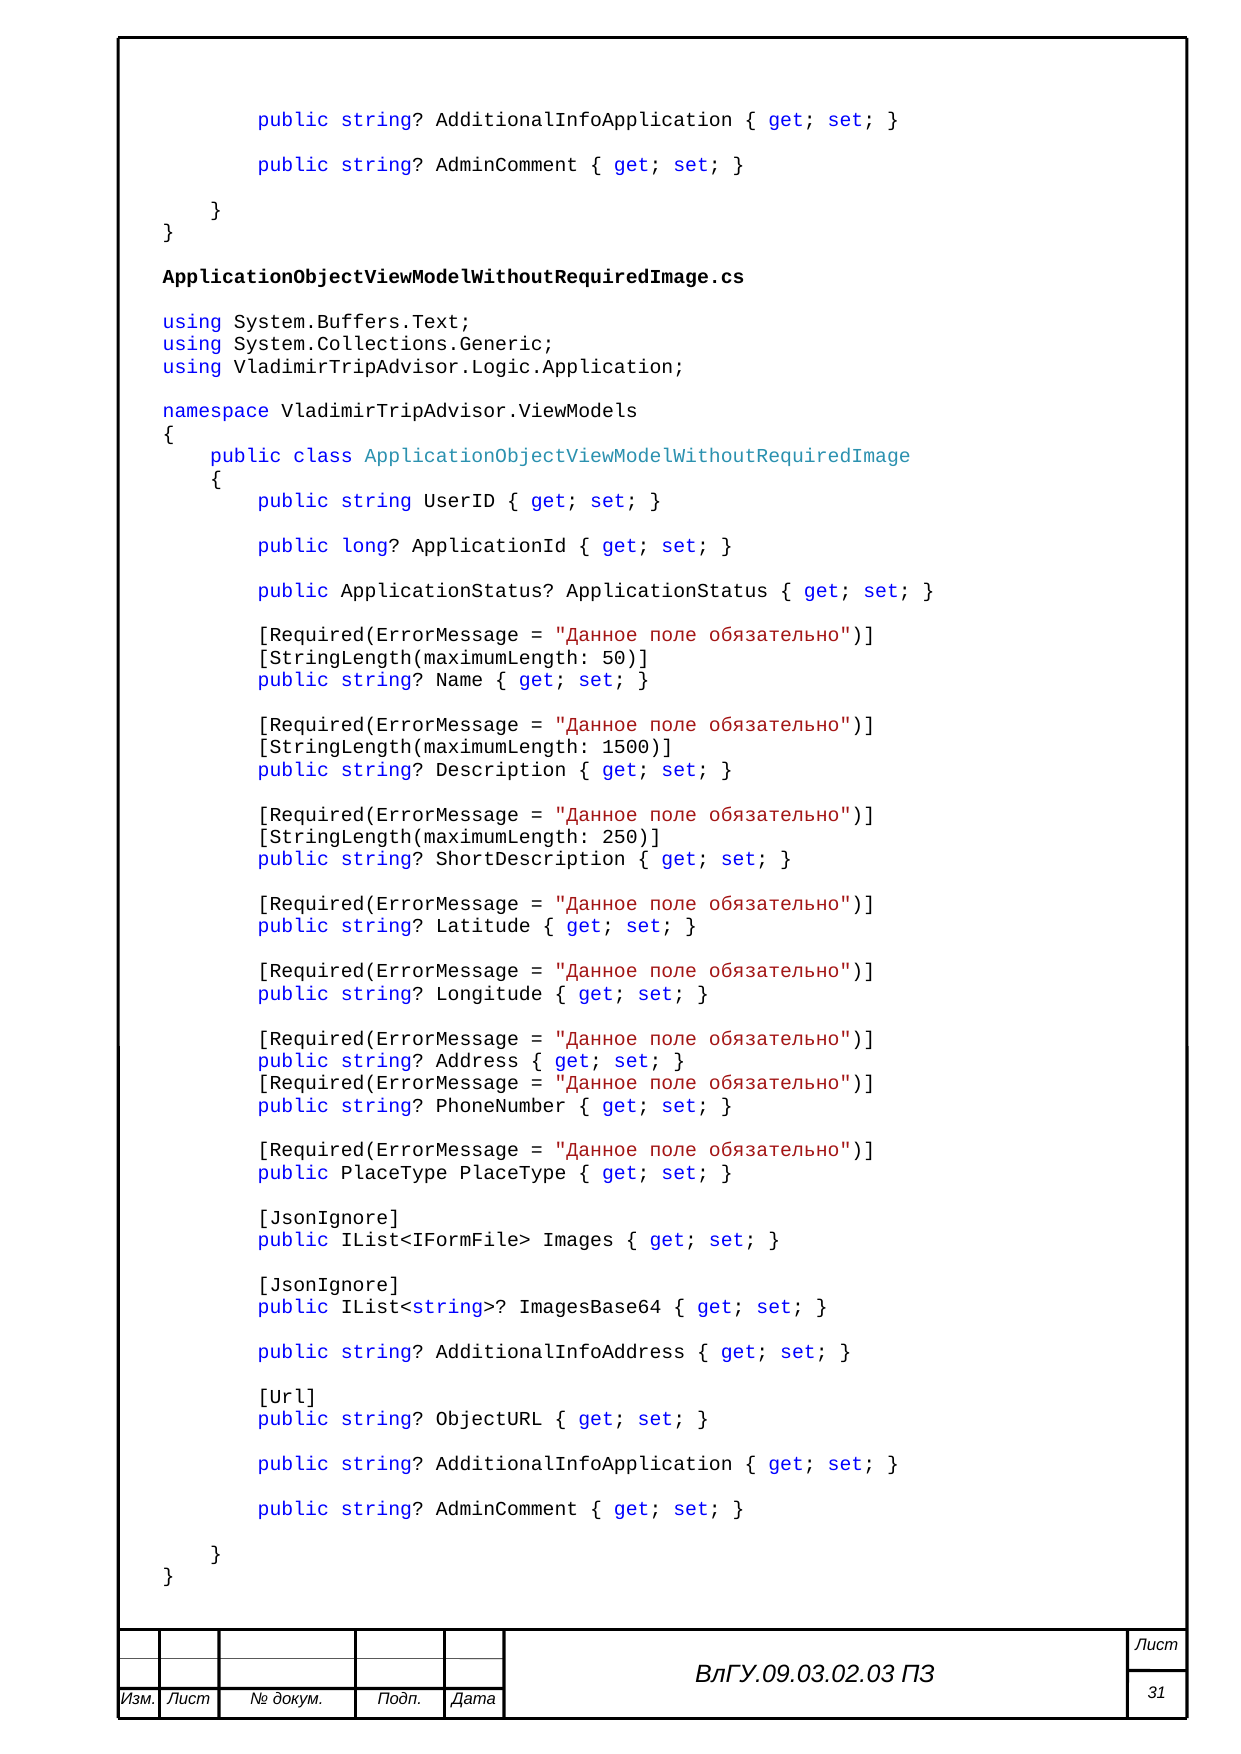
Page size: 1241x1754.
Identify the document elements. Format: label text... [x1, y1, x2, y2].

text public long? ApplicationId { get; set; } [162, 536, 1194, 558]
text public string? Address { get; set; } [162, 1051, 1194, 1073]
text [Required(ErrorMessage = "Данное поле обязательно")] [162, 961, 1194, 984]
text ApplicationObjectViewModelWithoutRequiredImage.cs [162, 267, 1194, 289]
text public PlaceType PlaceType { get; set; } [162, 1163, 1194, 1185]
text [Required(ErrorMessage = "Данное поле обязательно")] [162, 1028, 1194, 1051]
text [StringLength(maximumLength: 1500)] [162, 737, 1194, 760]
text { [162, 424, 1194, 446]
text public string? Name { get; set; } [162, 670, 1194, 692]
text [Required(ErrorMessage = "Данное поле обязательно")] [162, 715, 1194, 737]
text public string? Description { get; set; } [162, 760, 1194, 782]
text public string UserID { get; set; } [162, 491, 1194, 513]
text public string? AdditionalInfoApplication { get; set; } [162, 1454, 1194, 1476]
text [Url] [162, 1387, 1194, 1409]
text [Required(ErrorMessage = "Данное поле обязательно")] [162, 894, 1194, 916]
text public string? AdminComment { get; set; } [162, 1499, 1194, 1521]
text } [162, 1566, 1194, 1588]
text public string? ShortDescription { get; set; } [162, 849, 1194, 872]
text public IList<IFormFile> Images { get; set; } [162, 1230, 1194, 1252]
text public class ApplicationObjectViewModelWithoutRequiredImage [162, 446, 1194, 468]
text [StringLength(maximumLength: 250)] [162, 827, 1194, 849]
text } [162, 222, 1194, 244]
text [Required(ErrorMessage = "Данное поле обязательно")] [162, 1073, 1194, 1096]
text public string? ObjectURL { get; set; } [162, 1409, 1194, 1432]
text public ApplicationStatus? ApplicationStatus { get; set; } [162, 581, 1194, 603]
text [Required(ErrorMessage = "Данное поле обязательно")] [162, 1140, 1194, 1163]
text public string? Longitude { get; set; } [162, 984, 1194, 1006]
text using System.Buffers.Text; [162, 312, 1194, 334]
text public string? AdditionalInfoApplication { get; set; } [162, 110, 1194, 133]
text [Required(ErrorMessage = "Данное поле обязательно")] [162, 625, 1194, 648]
text [JsonIgnore] [162, 1208, 1194, 1230]
text [JsonIgnore] [162, 1275, 1194, 1297]
text public string? Latitude { get; set; } [162, 916, 1194, 939]
text public string? AdditionalInfoAddress { get; set; } [162, 1342, 1194, 1364]
text using VladimirTripAdvisor.Logic.Application; [162, 357, 1194, 379]
text public string? PhoneNumber { get; set; } [162, 1096, 1194, 1118]
text { [162, 468, 1194, 491]
text } [162, 200, 1194, 222]
text [Required(ErrorMessage = "Данное поле обязательно")] [162, 804, 1194, 827]
text } [162, 1543, 1194, 1566]
text using System.Collections.Generic; [162, 334, 1194, 357]
text public IList<string>? ImagesBase64 { get; set; } [162, 1297, 1194, 1319]
text public string? AdminComment { get; set; } [162, 155, 1194, 177]
text [StringLength(maximumLength: 50)] [162, 648, 1194, 670]
text namespace VladimirTripAdvisor.ViewModels [162, 401, 1194, 424]
